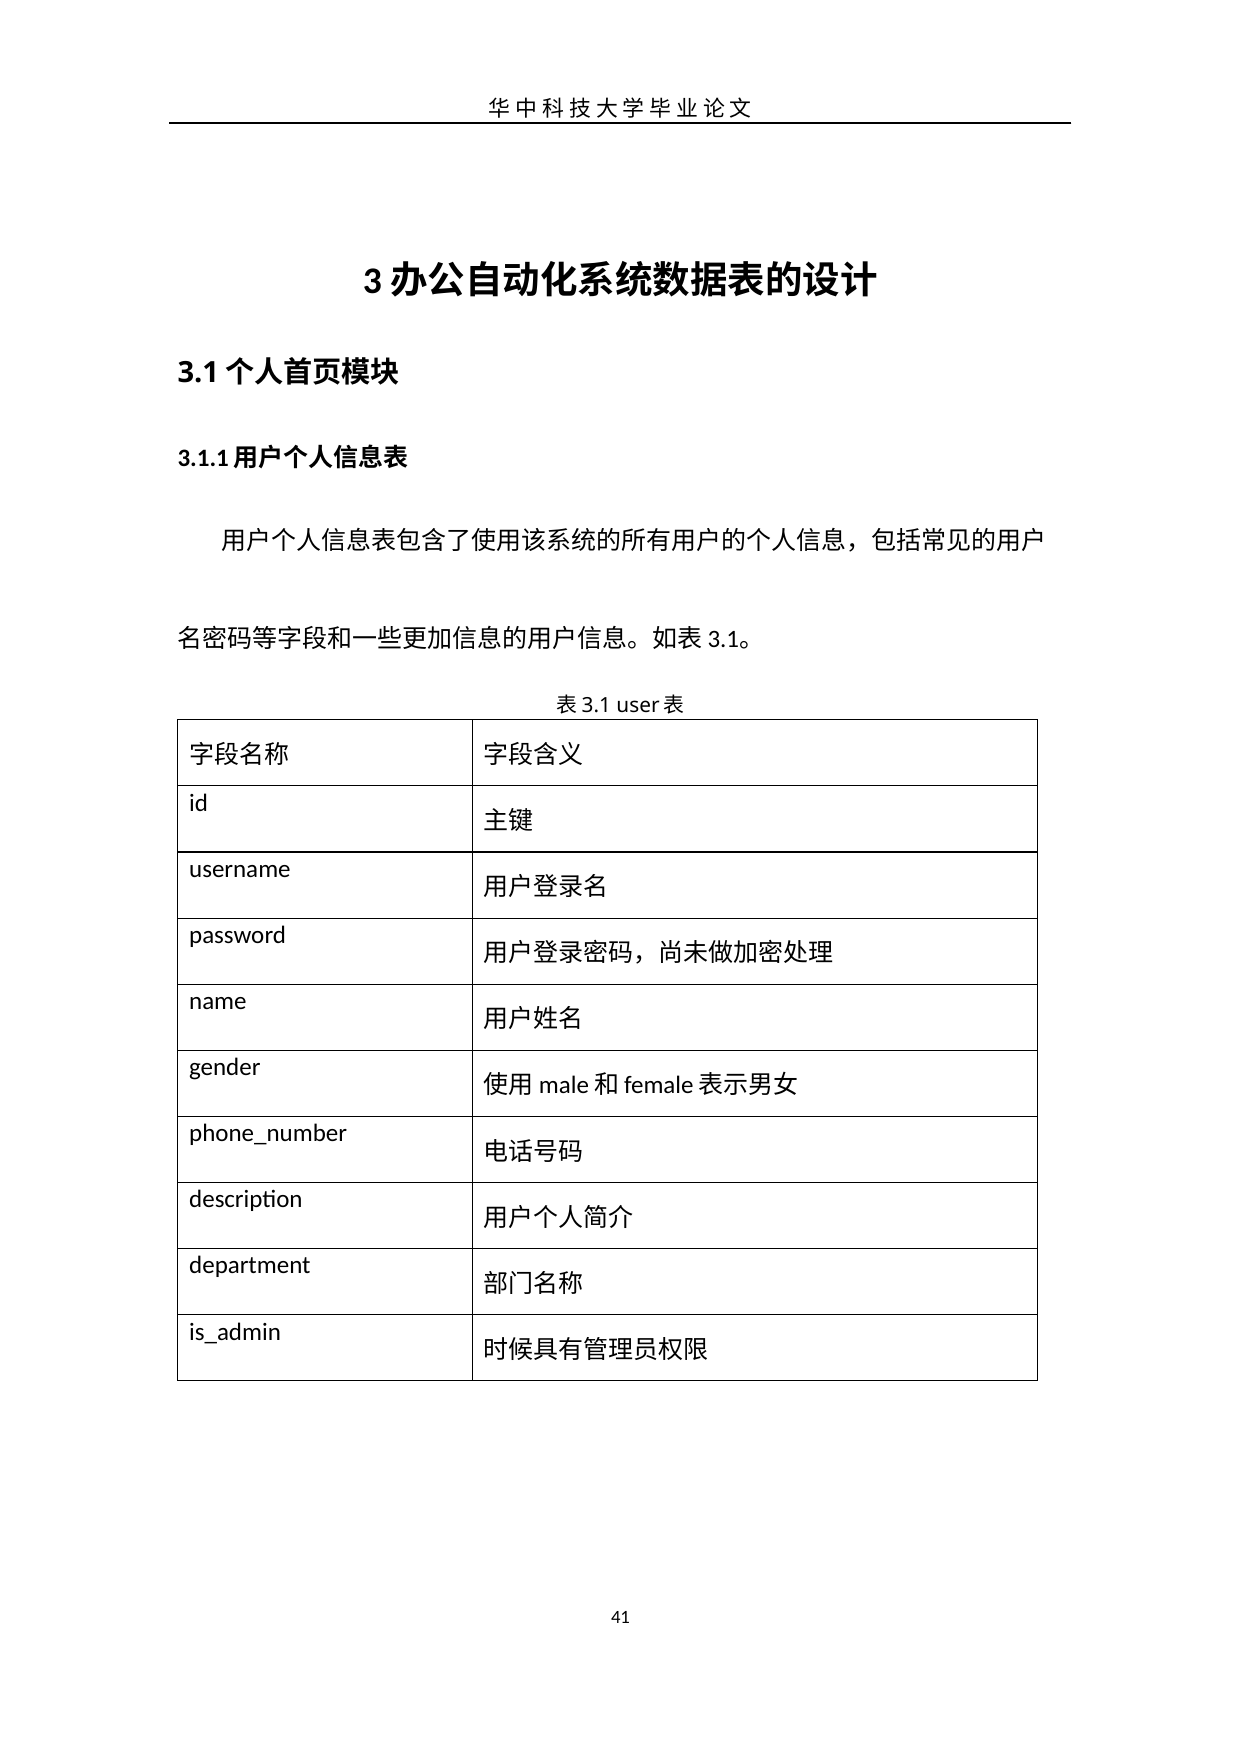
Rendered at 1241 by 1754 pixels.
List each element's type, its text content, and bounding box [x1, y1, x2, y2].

table_cell 时候具有管理员权限 [473, 1315, 1037, 1380]
subtitle 3 办公自动化系统数据表的设计 [177, 245, 1063, 310]
table_cell id [178, 786, 472, 851]
table_cell 用户姓名 [473, 985, 1037, 1049]
table_cell gender [178, 1051, 472, 1116]
table_cell 用户登录密码，尚未做加密处理 [473, 919, 1037, 983]
text 用户个人信息表包含了使用该系统的所有用户的个人信息，包括常见的用户名密码等字段和一些更加信息的用户信息。如表3.1。 [177, 506, 1063, 669]
table_cell 主键 [473, 786, 1037, 851]
table_cell phone_number [178, 1117, 472, 1182]
subtitle 3.1.1用户个人信息表 [177, 423, 1063, 488]
table_cell 用户登录名 [473, 853, 1037, 917]
table_cell 用户个人简介 [473, 1183, 1037, 1248]
table_cell department [178, 1249, 472, 1314]
text 表 3.1 user表 [177, 687, 1063, 719]
table_cell password [178, 919, 472, 983]
table_cell 电话号码 [473, 1117, 1037, 1182]
table_cell 部门名称 [473, 1249, 1037, 1314]
table_header 字段含义 [473, 720, 1037, 785]
table_cell 使用male和female表示男女 [473, 1051, 1037, 1116]
table_cell name [178, 985, 472, 1049]
table_header 字段名称 [178, 720, 472, 785]
table_cell description [178, 1183, 472, 1248]
table_cell is_admin [178, 1315, 472, 1380]
subtitle 3.1个人首页模块 [177, 337, 1063, 402]
table_cell username [178, 853, 472, 917]
